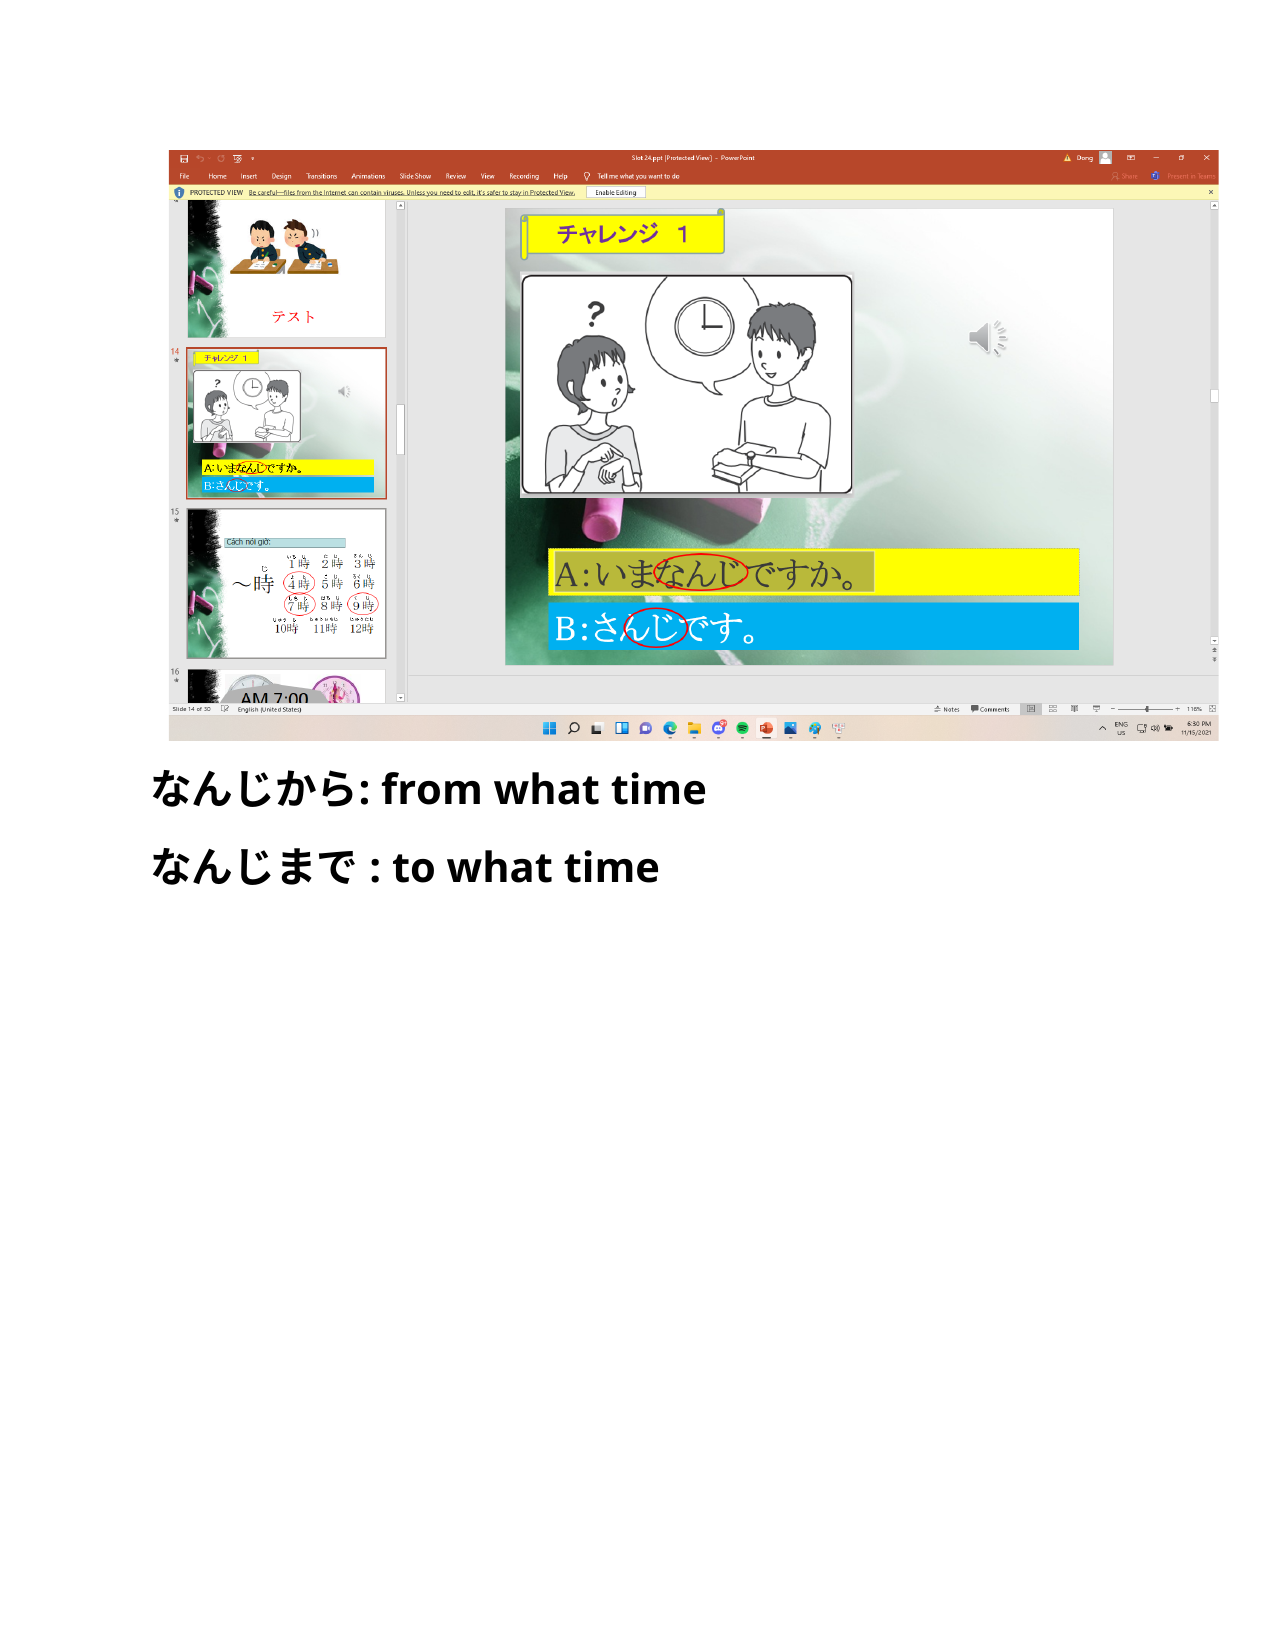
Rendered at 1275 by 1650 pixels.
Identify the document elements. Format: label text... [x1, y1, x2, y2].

text なんじから: from what time [150, 759, 1125, 816]
text なんじまで : to what time [150, 837, 1125, 894]
